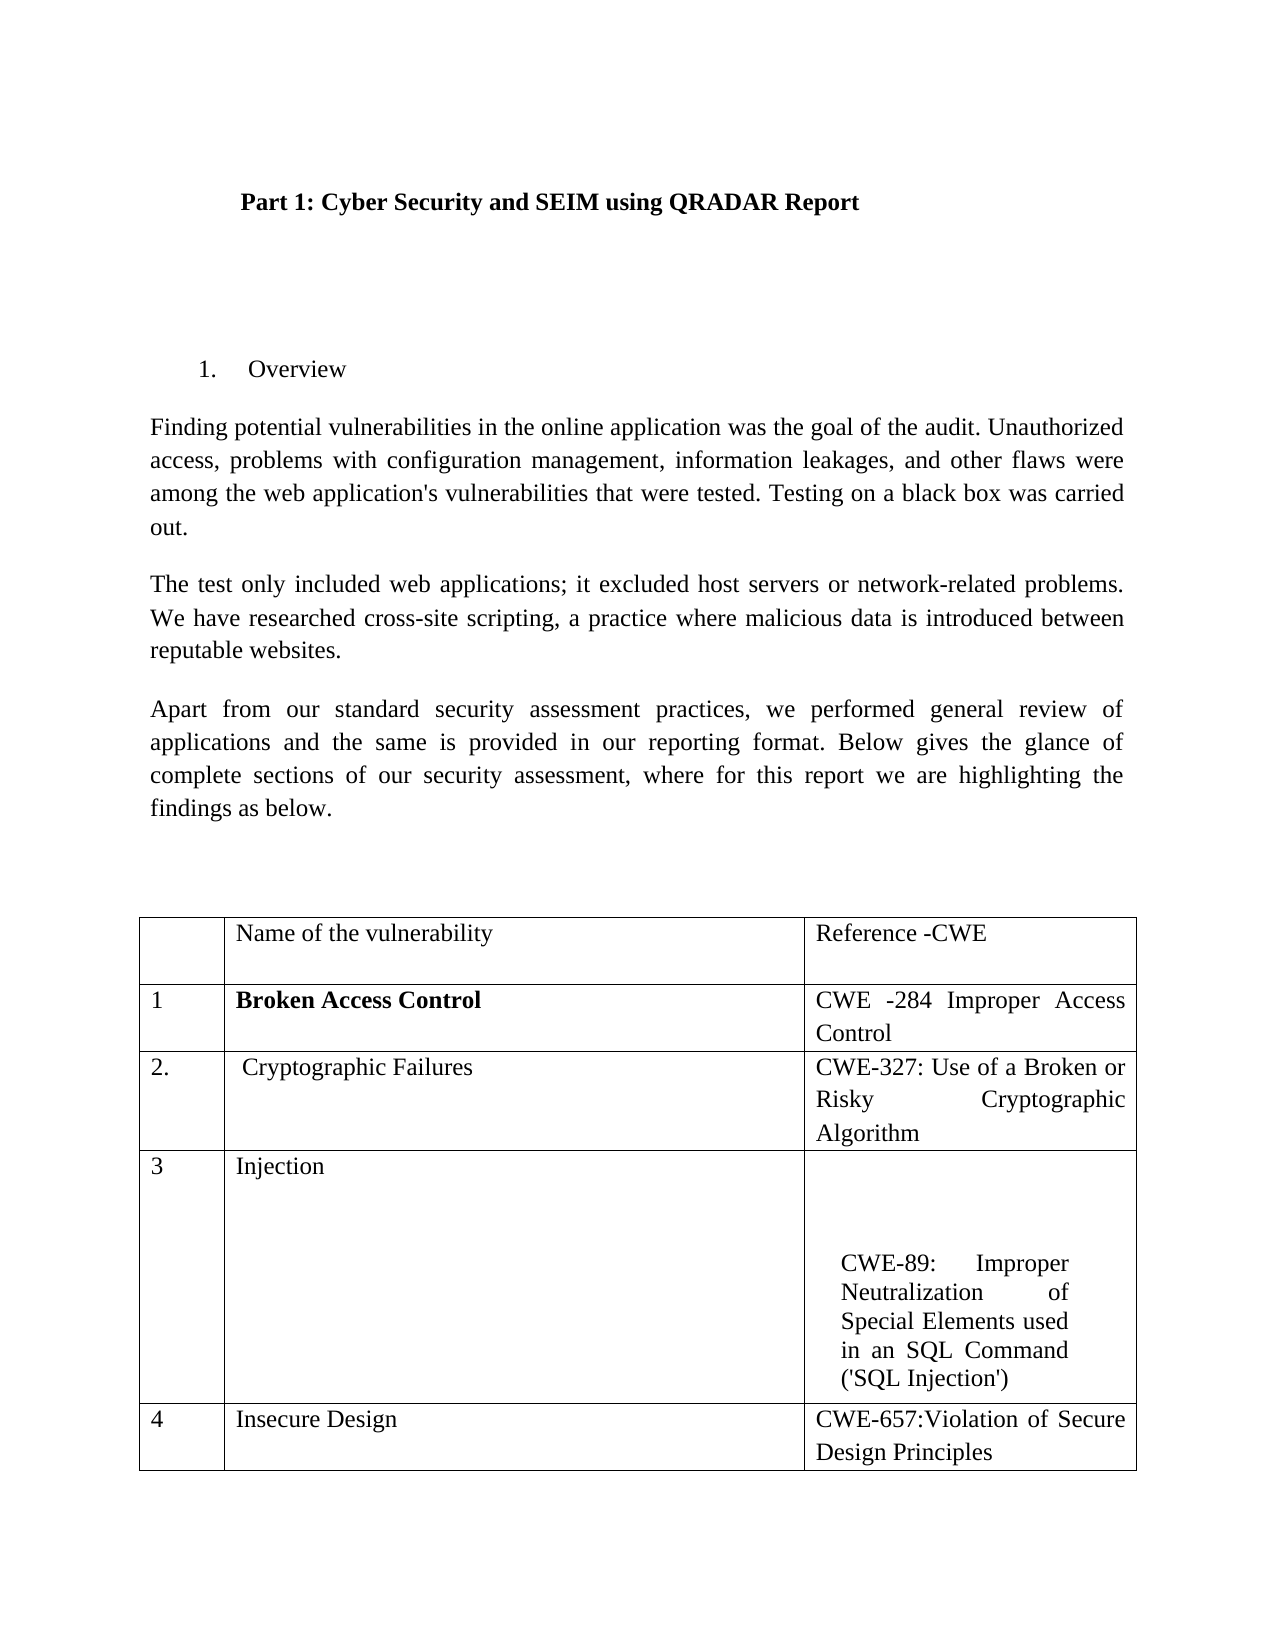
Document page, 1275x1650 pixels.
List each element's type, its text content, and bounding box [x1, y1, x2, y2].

table_cell Broken Access Control [225, 985, 804, 1051]
text The test only included web applications; it excluded host servers or network-related problems. We have researched cross-site scripting, a practice where malicious data is introduced between reputable websites. [150, 569, 1125, 664]
table_cell CWE -284 Improper Access Control [805, 985, 1136, 1051]
table_cell 3 [140, 1151, 224, 1403]
table_header [140, 918, 224, 984]
text Apart from our standard security assessment practices, we performed general review of applications and the same is provided in our reporting format. Below gives the glance of complete sections of our security assessment, where for this report we are highlighting the findings as below. [150, 694, 1125, 821]
table_cell CWE-657:Violation of Secure Design Principles [805, 1404, 1136, 1470]
table_cell Insecure Design [225, 1404, 804, 1470]
table_header Reference -CWE [805, 918, 1136, 984]
subtitle Part 1: Cyber Security and SEIM using QRADAR Report [150, 187, 950, 216]
table_cell [805, 1151, 1136, 1403]
table_cell Injection [225, 1151, 804, 1403]
table_header Name of the vulnerability [225, 918, 804, 984]
table_cell 1 [140, 985, 224, 1051]
text Finding potential vulnerabilities in the online application was the goal of the audit. Unauthorized access, problems with configuration management, information leakages, and other flaws were among the web application's vulnerabilities that were tested. Testing on a black box was carried out. [150, 412, 1125, 540]
table_cell 4 [140, 1404, 224, 1470]
table_cell CWE-327: Use of a Broken or Risky Cryptographic Algorithm [805, 1052, 1136, 1150]
table_cell Cryptographic Failures [225, 1052, 804, 1150]
text 1. Overview [198, 354, 1125, 383]
table_cell 2. [140, 1052, 224, 1150]
